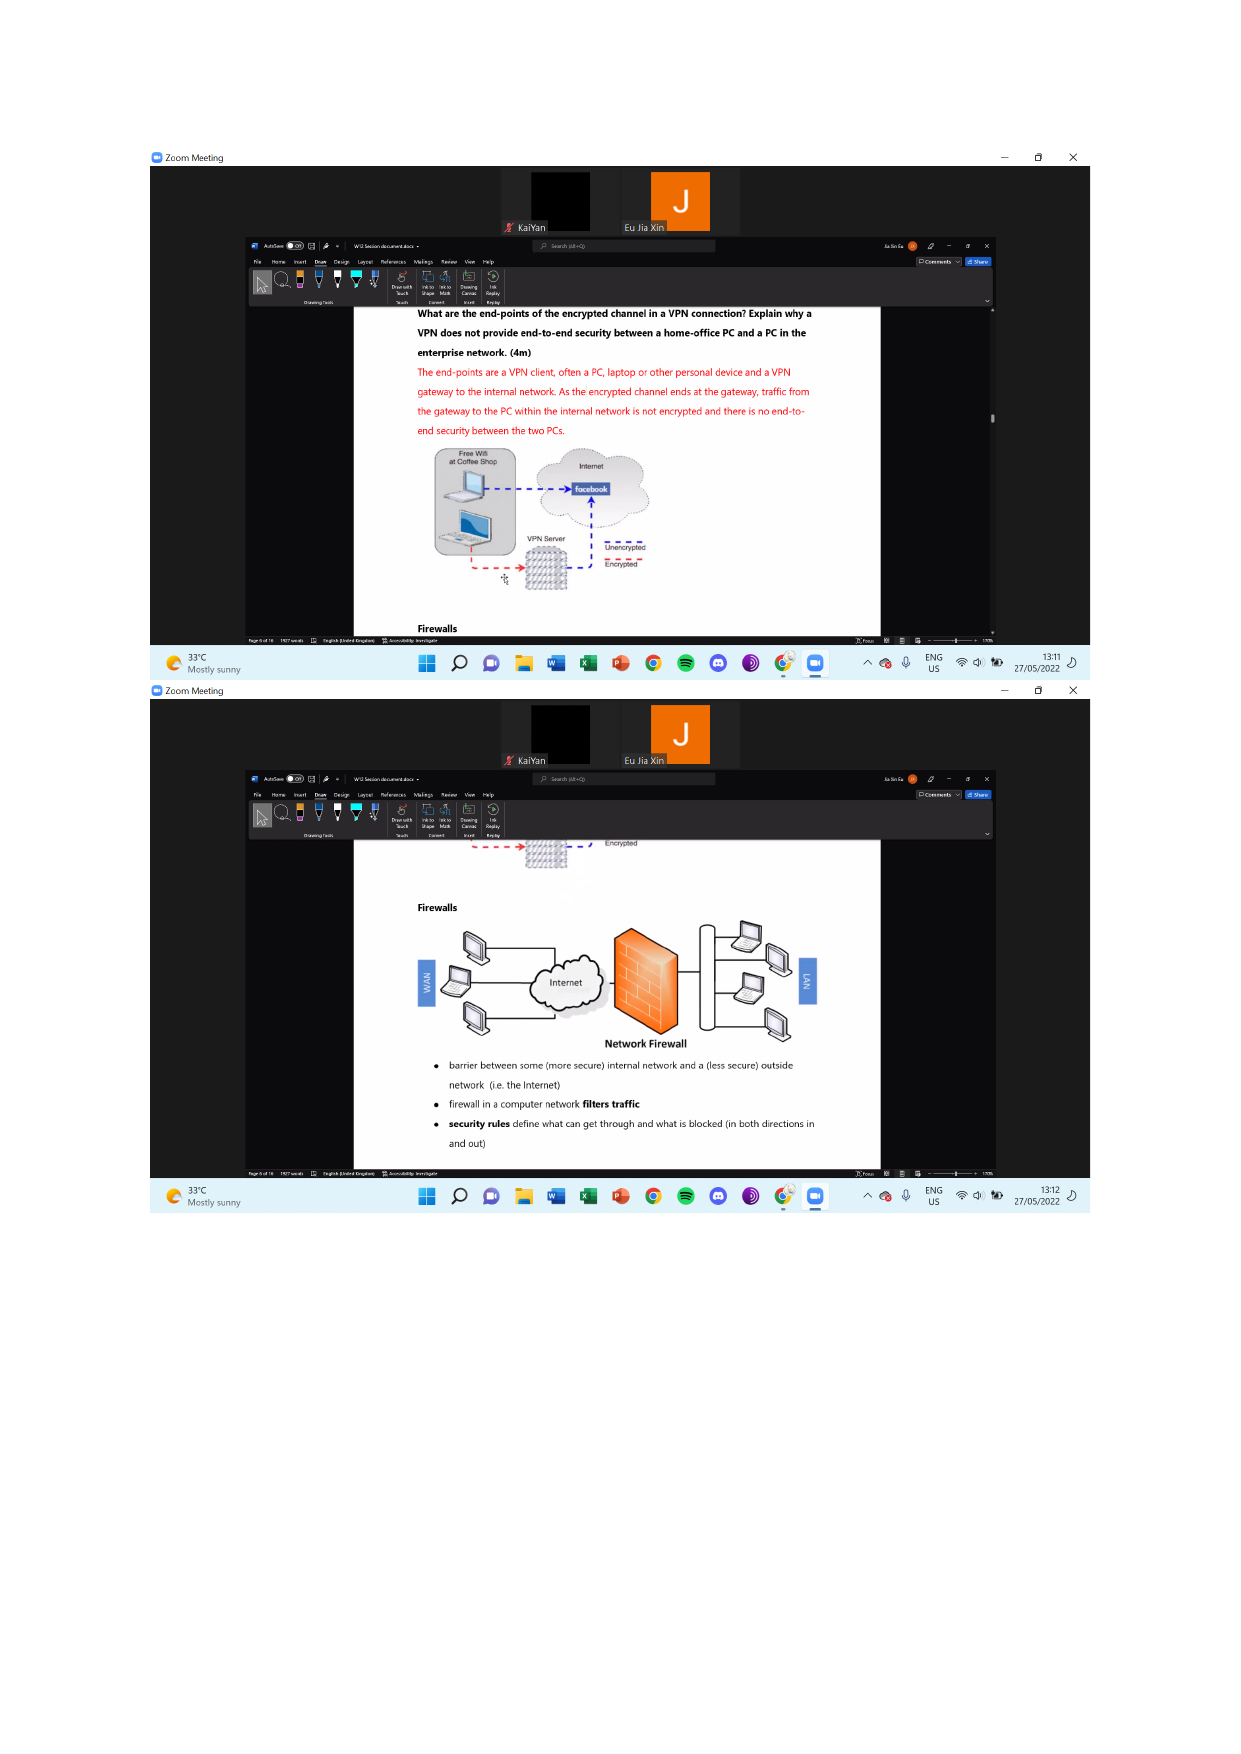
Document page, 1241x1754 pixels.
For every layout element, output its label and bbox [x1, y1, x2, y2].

picture [150, 683, 1091, 1213]
picture [150, 150, 1091, 680]
